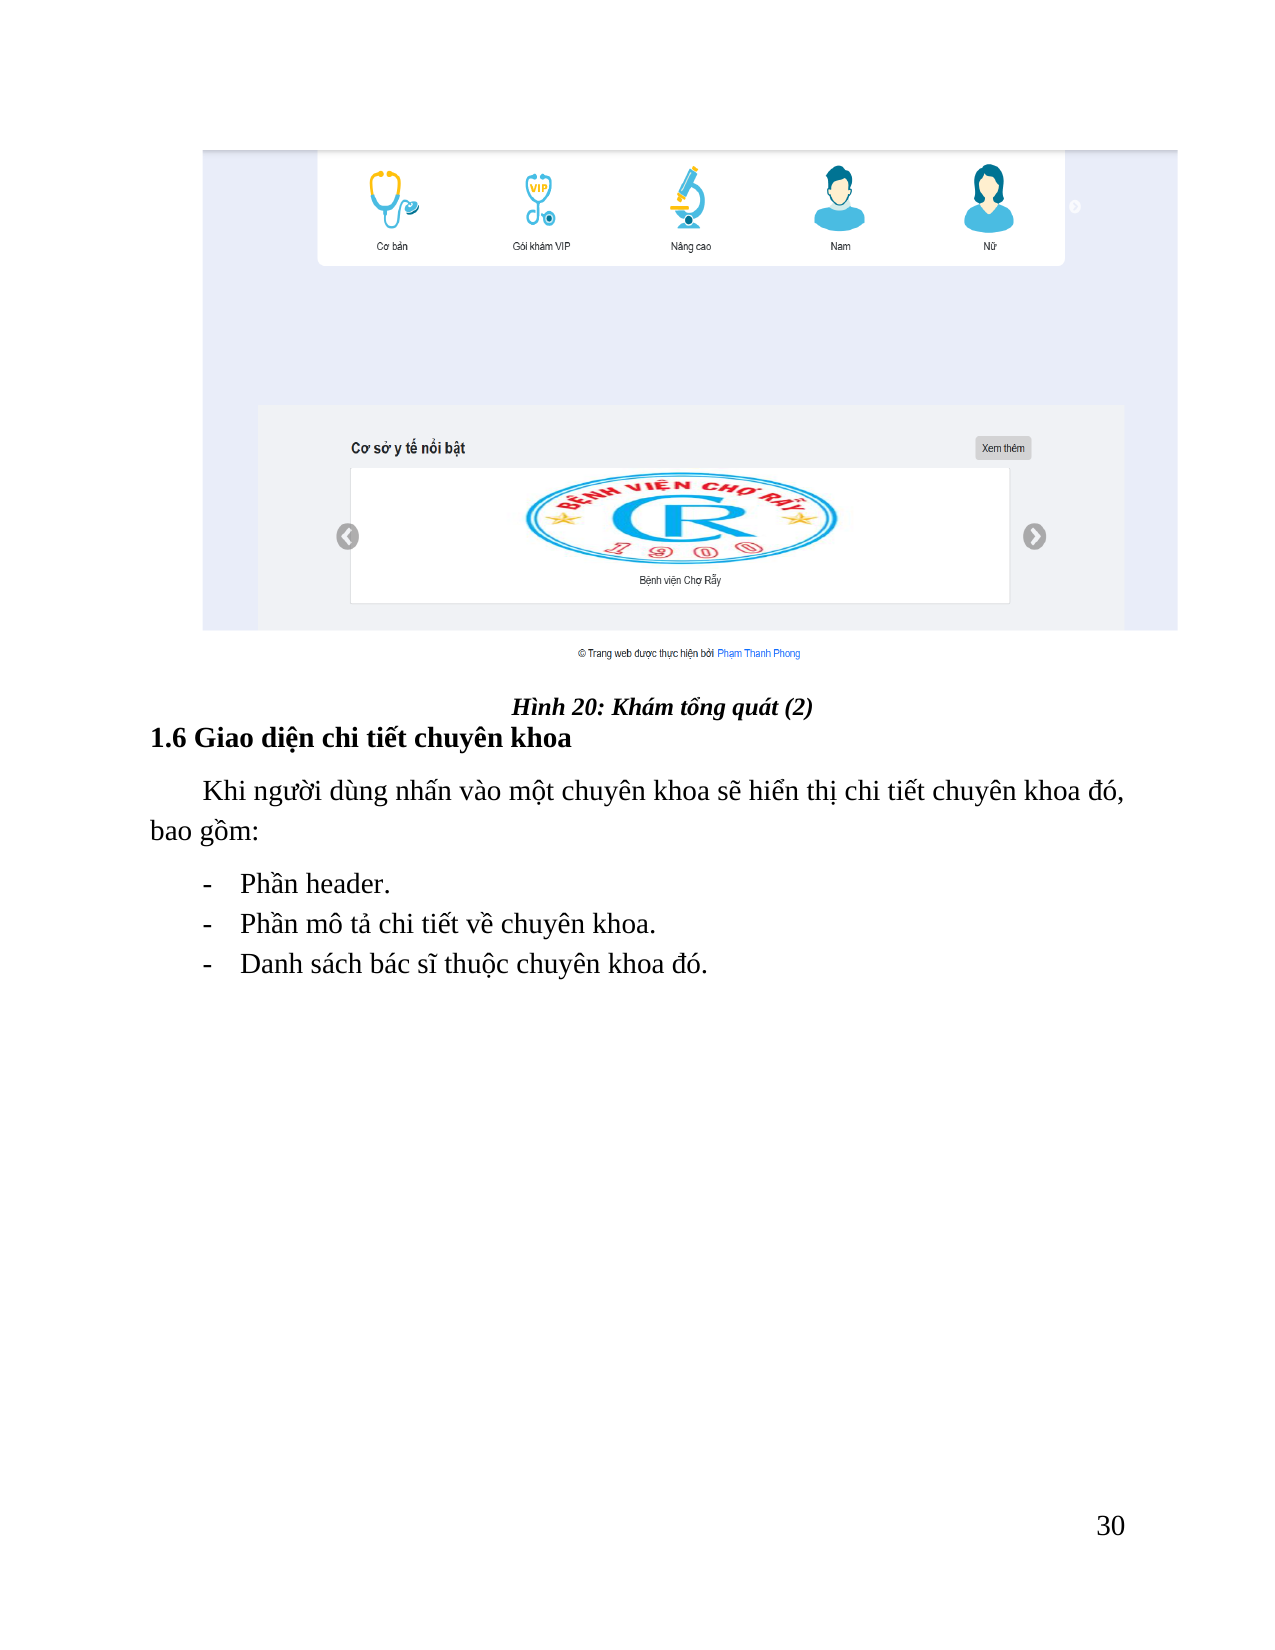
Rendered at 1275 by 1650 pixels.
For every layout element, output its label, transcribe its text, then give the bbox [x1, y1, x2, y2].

list Phần mô tả chi tiết về chuyên khoa. [202, 906, 1125, 940]
list Phần header. [202, 866, 1125, 899]
text Khi người dùng nhấn vào một chuyên khoa sẽ hiển thị chi tiết chuyên khoa đó, bao gồm: [150, 773, 1125, 847]
subtitle 1.6 Giao diện chi tiết chuyên khoa [150, 720, 1125, 754]
list Danh sách bác sĩ thuộc chuyên khoa đó. [202, 946, 1125, 980]
picture [202, 150, 1178, 673]
